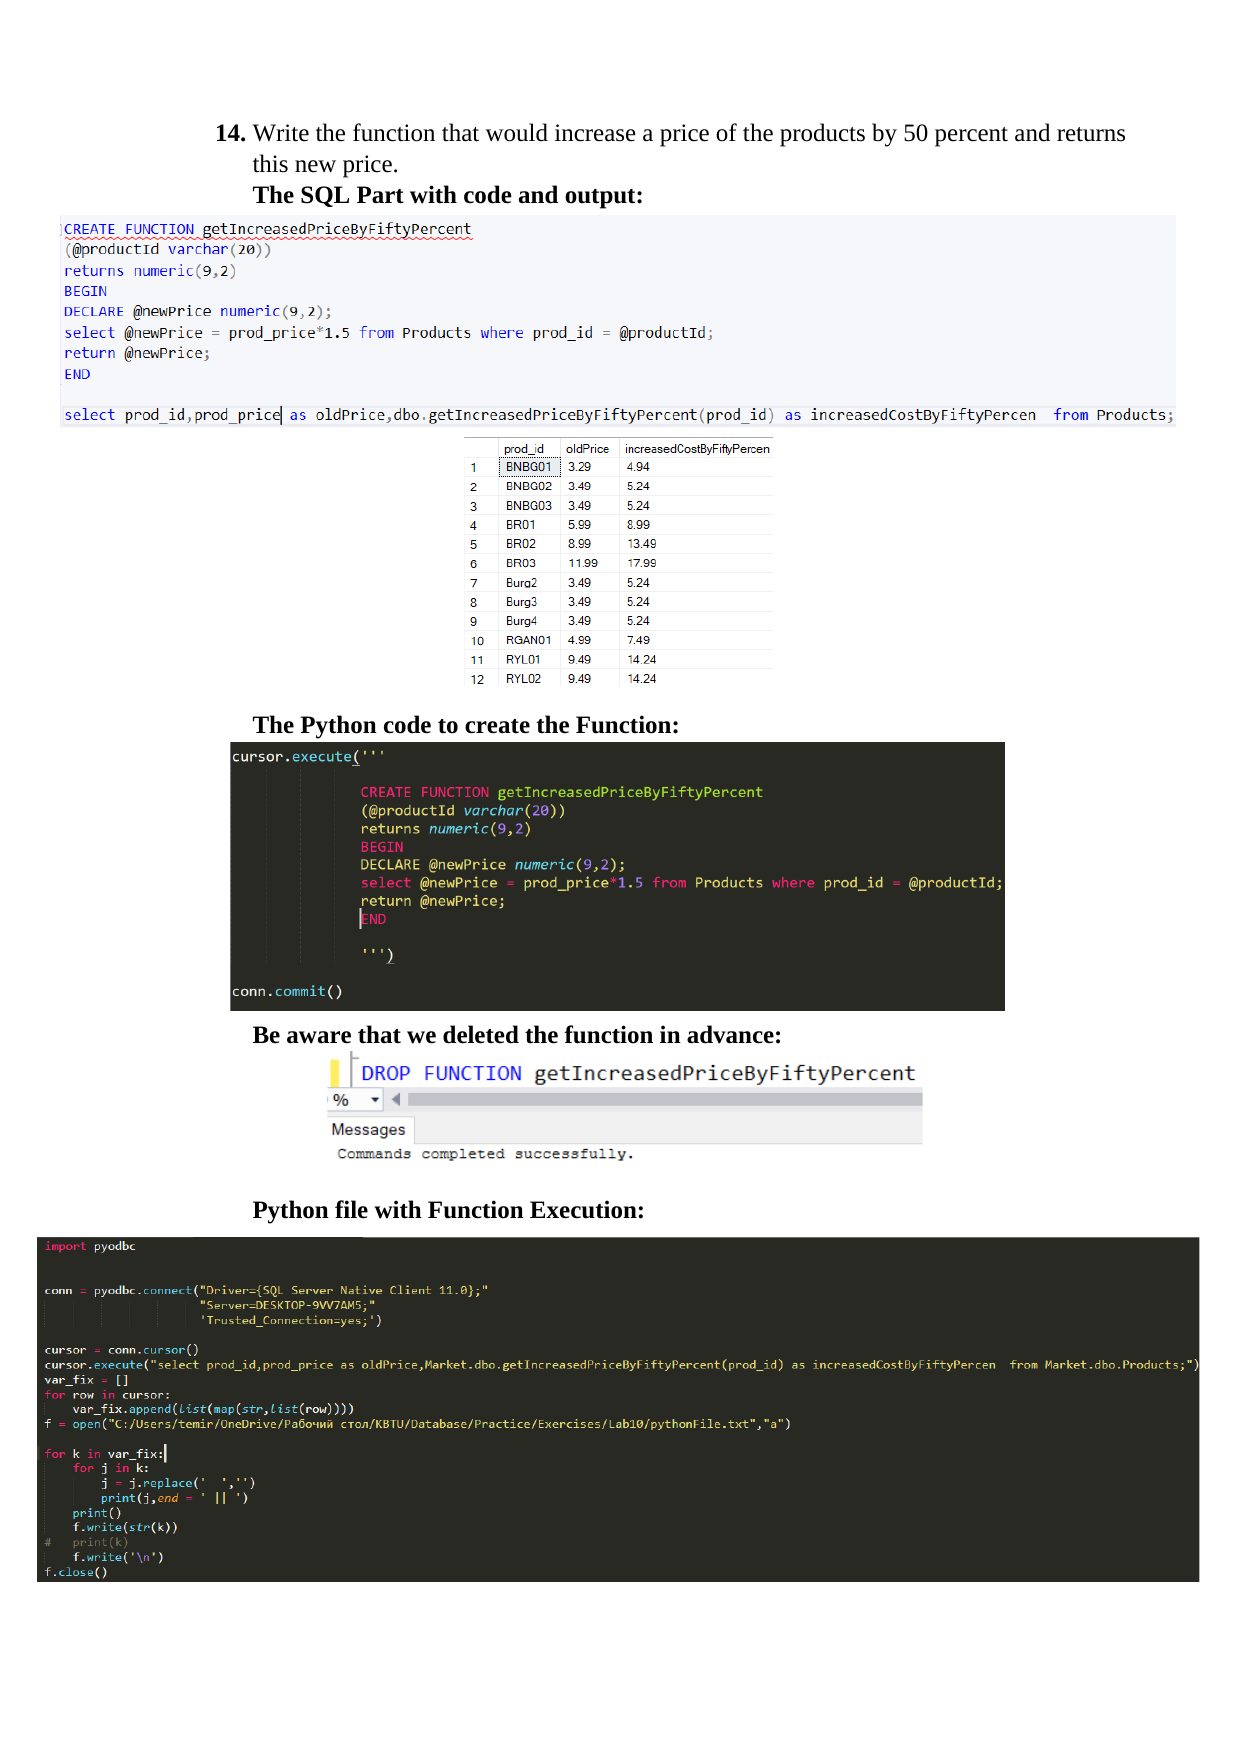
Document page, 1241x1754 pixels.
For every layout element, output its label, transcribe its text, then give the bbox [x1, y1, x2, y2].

list The SQL Part with code and output: [252, 180, 1152, 209]
picture [230, 742, 1006, 1011]
picture [327, 1051, 923, 1177]
list Write the function that would increase a price of the products by 50 percent and returns this new price. [215, 118, 1152, 178]
text Python file with Function Execution: [177, 1196, 1152, 1224]
picture [464, 436, 774, 686]
list Be aware that we deleted the function in advance: [252, 1021, 1152, 1049]
picture [60, 215, 1176, 428]
list The Python code to create the Function: [252, 710, 1152, 739]
picture [37, 1237, 1199, 1582]
